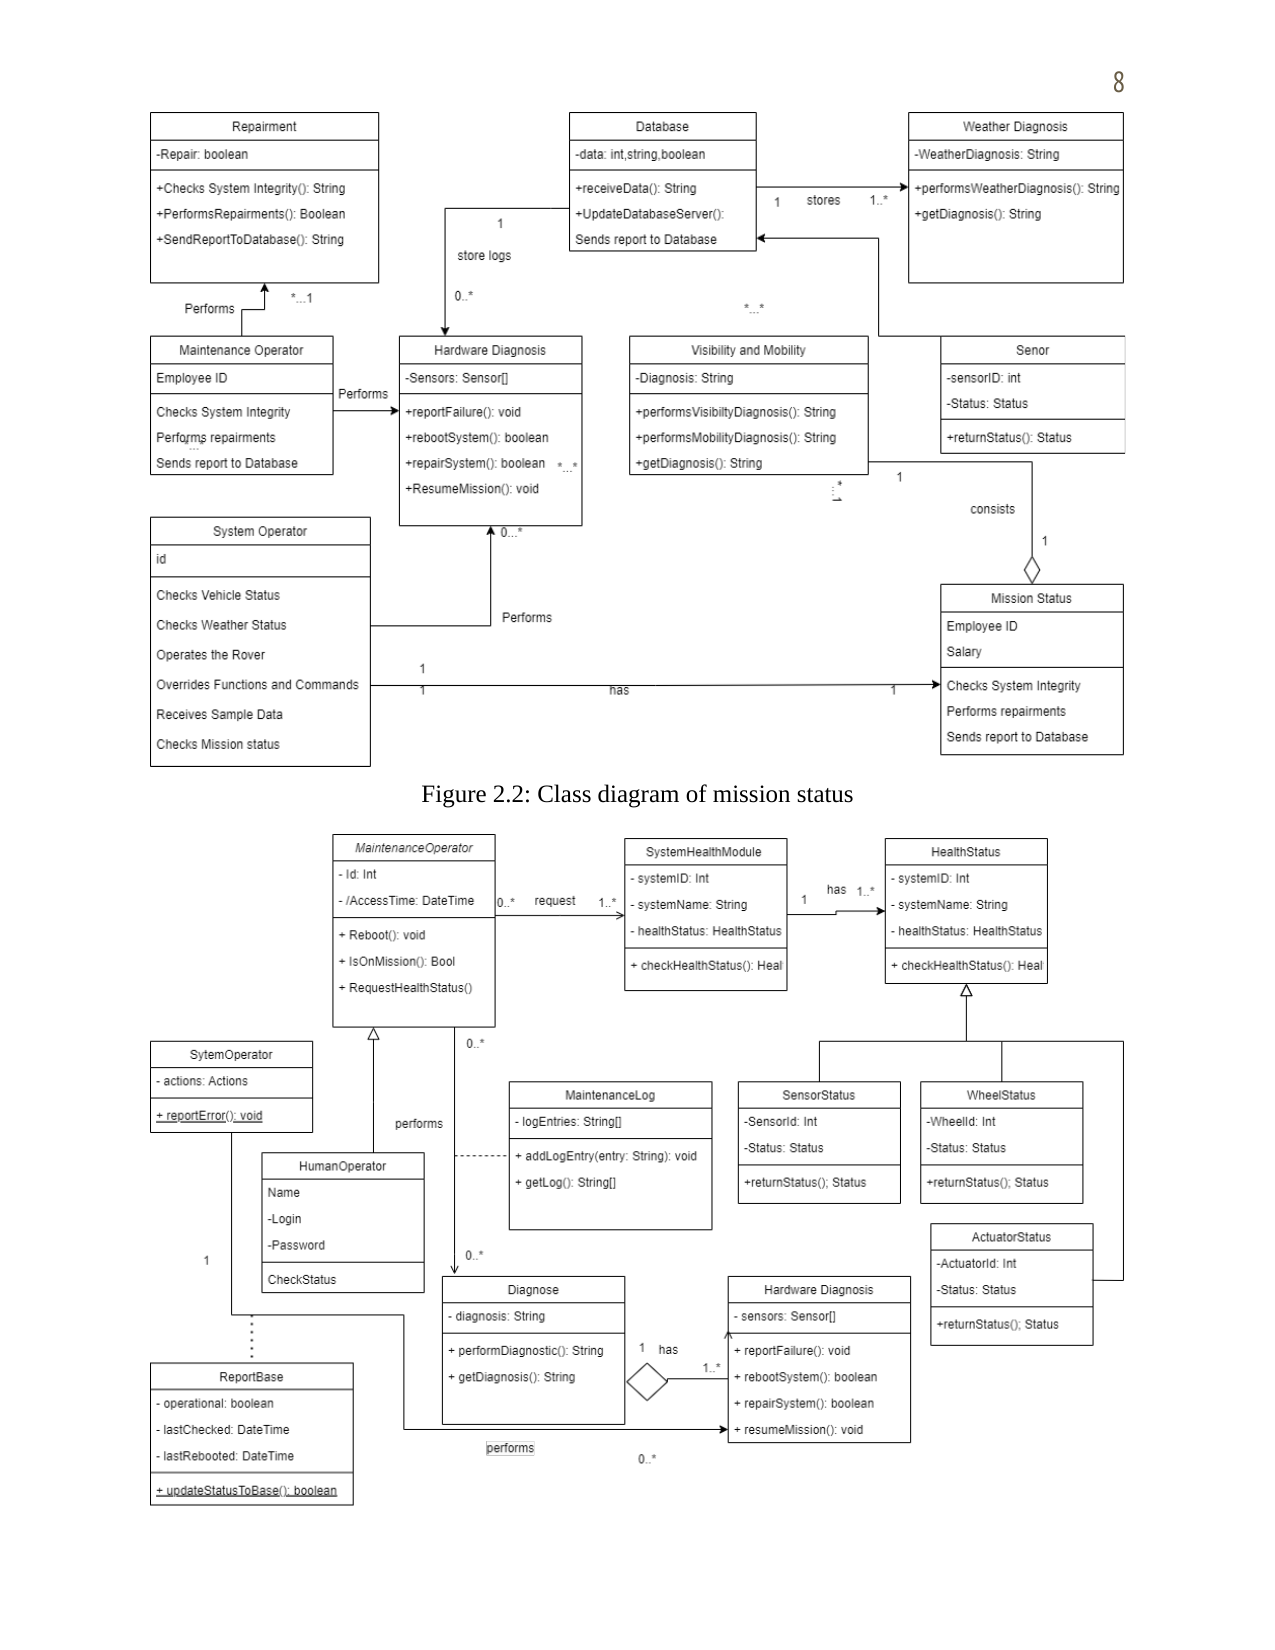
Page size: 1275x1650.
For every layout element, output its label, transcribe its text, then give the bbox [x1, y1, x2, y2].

picture [150, 834, 1125, 1506]
text Figure 2.2: Class diagram of mission status [150, 779, 1125, 808]
picture [150, 112, 1125, 767]
